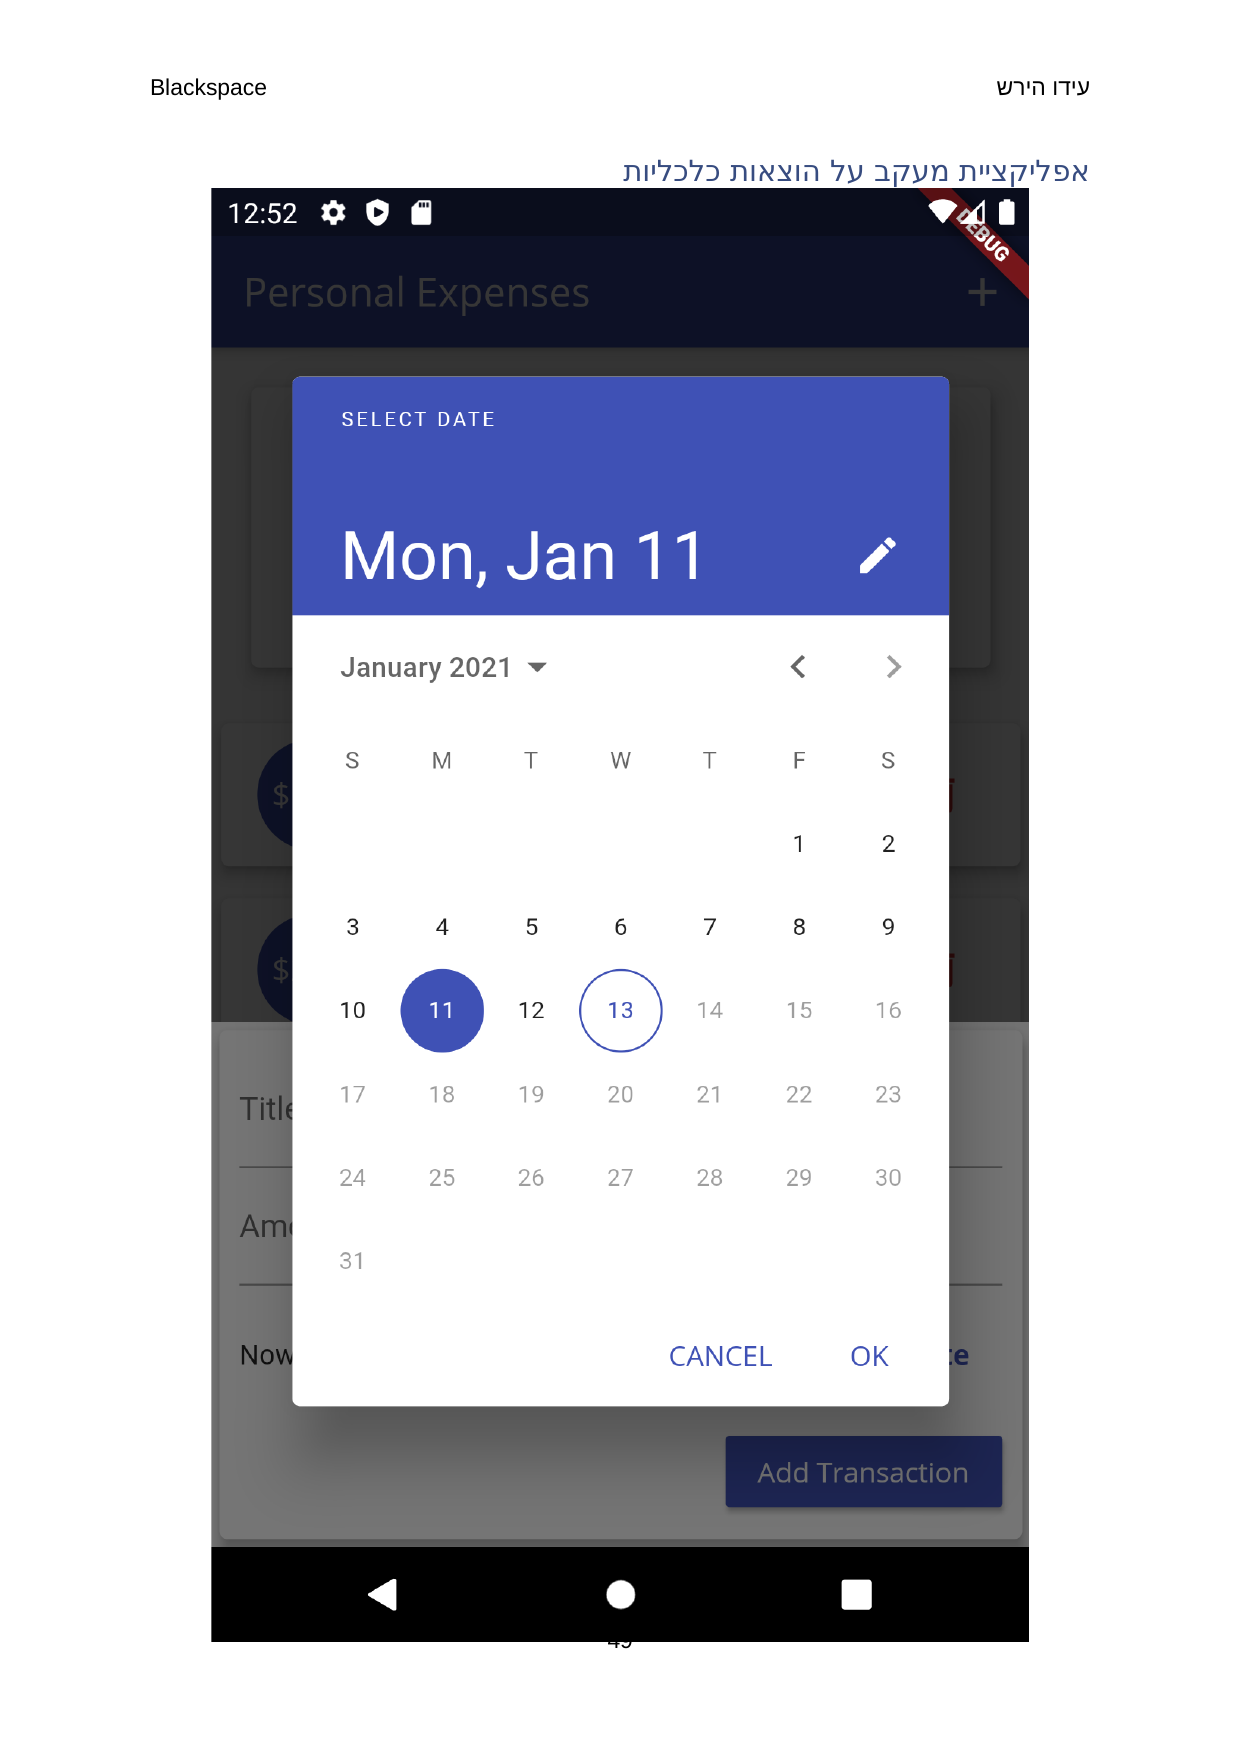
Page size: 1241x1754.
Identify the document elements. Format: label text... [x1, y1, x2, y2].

subtitle אפליקציית מעקב על הוצאות כלכליות [150, 154, 1090, 188]
picture [211, 188, 1029, 1642]
